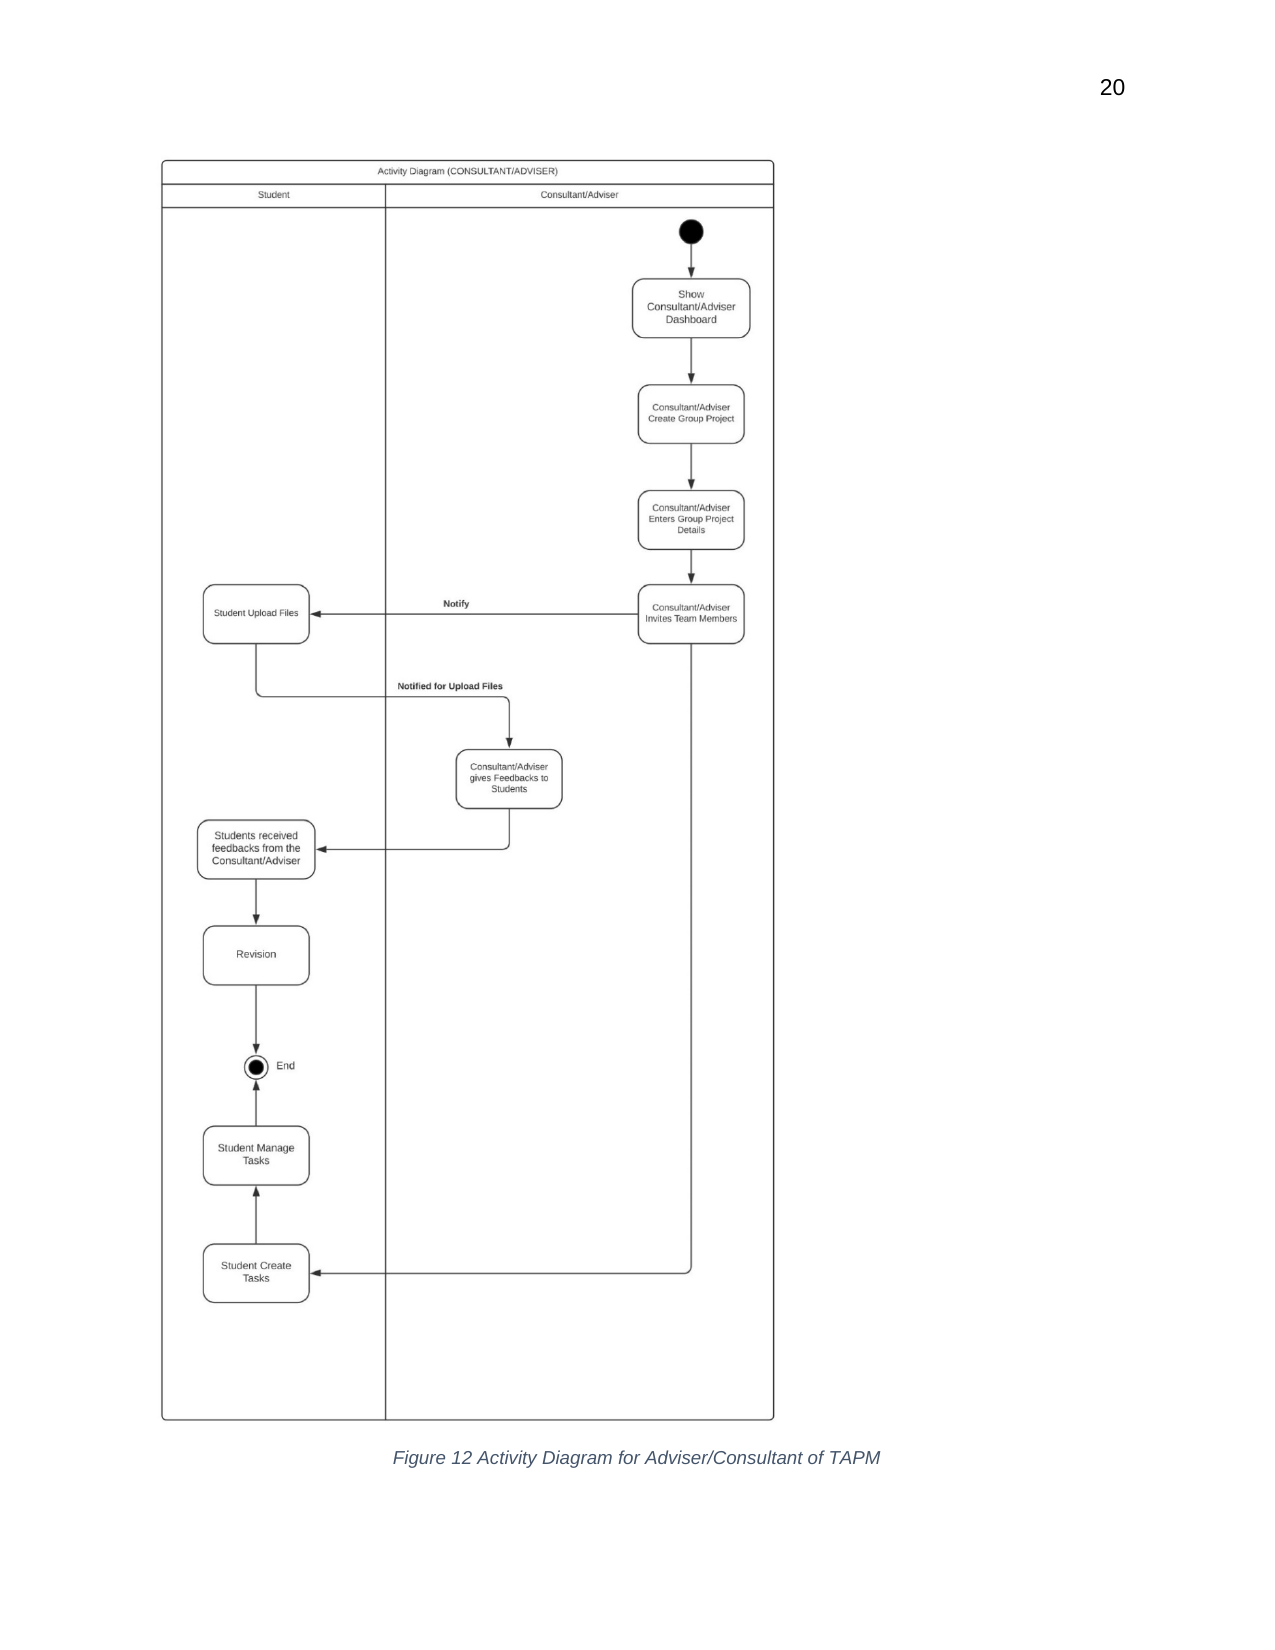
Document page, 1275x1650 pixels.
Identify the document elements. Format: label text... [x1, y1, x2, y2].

text Figure 12 Activity Diagram for Adviser/Consultant of TAPM [150, 1447, 1125, 1468]
picture [150, 150, 785, 1429]
